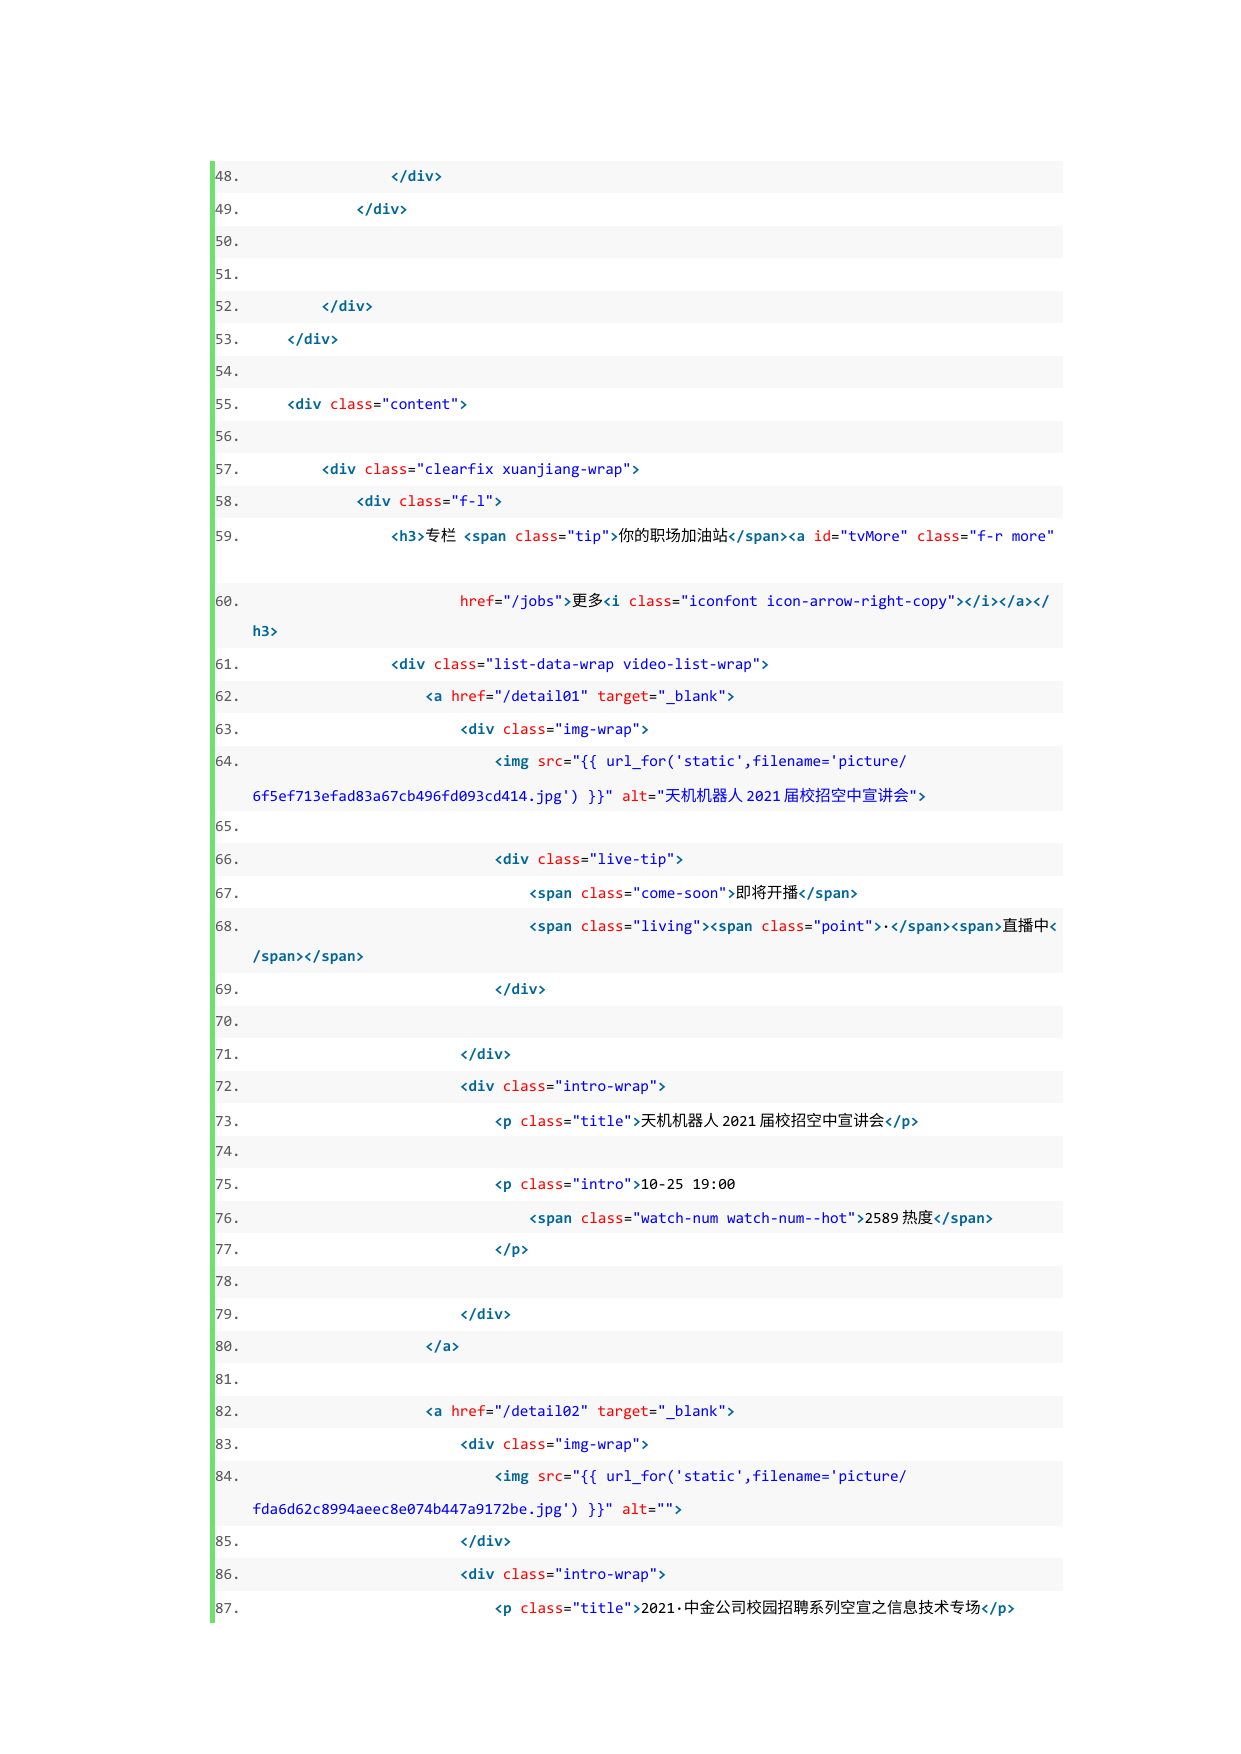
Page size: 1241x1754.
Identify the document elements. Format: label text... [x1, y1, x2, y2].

list <div class="intro-wrap"> [215, 1071, 1063, 1103]
list </div> [215, 973, 1063, 1006]
list </a> [215, 1331, 1063, 1363]
list <h3>专栏 <span class="tip">你的职场加油站</span><a id="tvMore" class="f-r more" [215, 518, 1063, 583]
list <div class="content"> [215, 388, 1063, 421]
list <p class="title">天机机器人2021届校招空中宣讲会</p> [215, 1103, 1063, 1136]
list </div> [215, 323, 1063, 356]
list <div class="clearfix xuanjiang-wrap"> [215, 453, 1063, 486]
list </div> [215, 193, 1063, 226]
list <div class="img-wrap"> [215, 713, 1063, 746]
list <img src="{{ url_for('static',filename='picture/fda6d62c8994aeec8e074b447a9172be.jpg') }}" alt=""> [215, 1461, 1063, 1526]
list <img src="{{ url_for('static',filename='picture/6f5ef713efad83a67cb496fd093cd414.jpg') }}" alt="天机机器人2021届校招空中宣讲会"> [215, 746, 1063, 811]
list </p> [215, 1233, 1063, 1266]
list </div> [215, 1526, 1063, 1558]
list <div class="live-tip"> [215, 843, 1063, 876]
list <span class="watch-num watch-num--hot">2589热度</span> [215, 1201, 1063, 1233]
list href="/jobs">更多<i class="iconfont icon-arrow-right-copy"></i></a></h3> [215, 583, 1063, 648]
list <span class="come-soon">即将开播</span> [215, 876, 1063, 908]
list <div class="list-data-wrap video-list-wrap"> [215, 648, 1063, 681]
list </div> [215, 161, 1063, 193]
list <p class="title">2021·中金公司校园招聘系列空宣之信息技术专场</p> [215, 1591, 1063, 1623]
list </div> [215, 1298, 1063, 1331]
list <a href="/detail02" target="_blank"> [215, 1396, 1063, 1428]
list <a href="/detail01" target="_blank"> [215, 681, 1063, 713]
list <div class="f-l"> [215, 486, 1063, 518]
list </div> [215, 291, 1063, 323]
list <div class="img-wrap"> [215, 1428, 1063, 1461]
list </div> [215, 1038, 1063, 1071]
list <div class="intro-wrap"> [215, 1558, 1063, 1591]
list <span class="living"><span class="point">·</span><span>直播中</span></span> [215, 908, 1063, 973]
list <p class="intro">10-25 19:00 [215, 1168, 1063, 1201]
